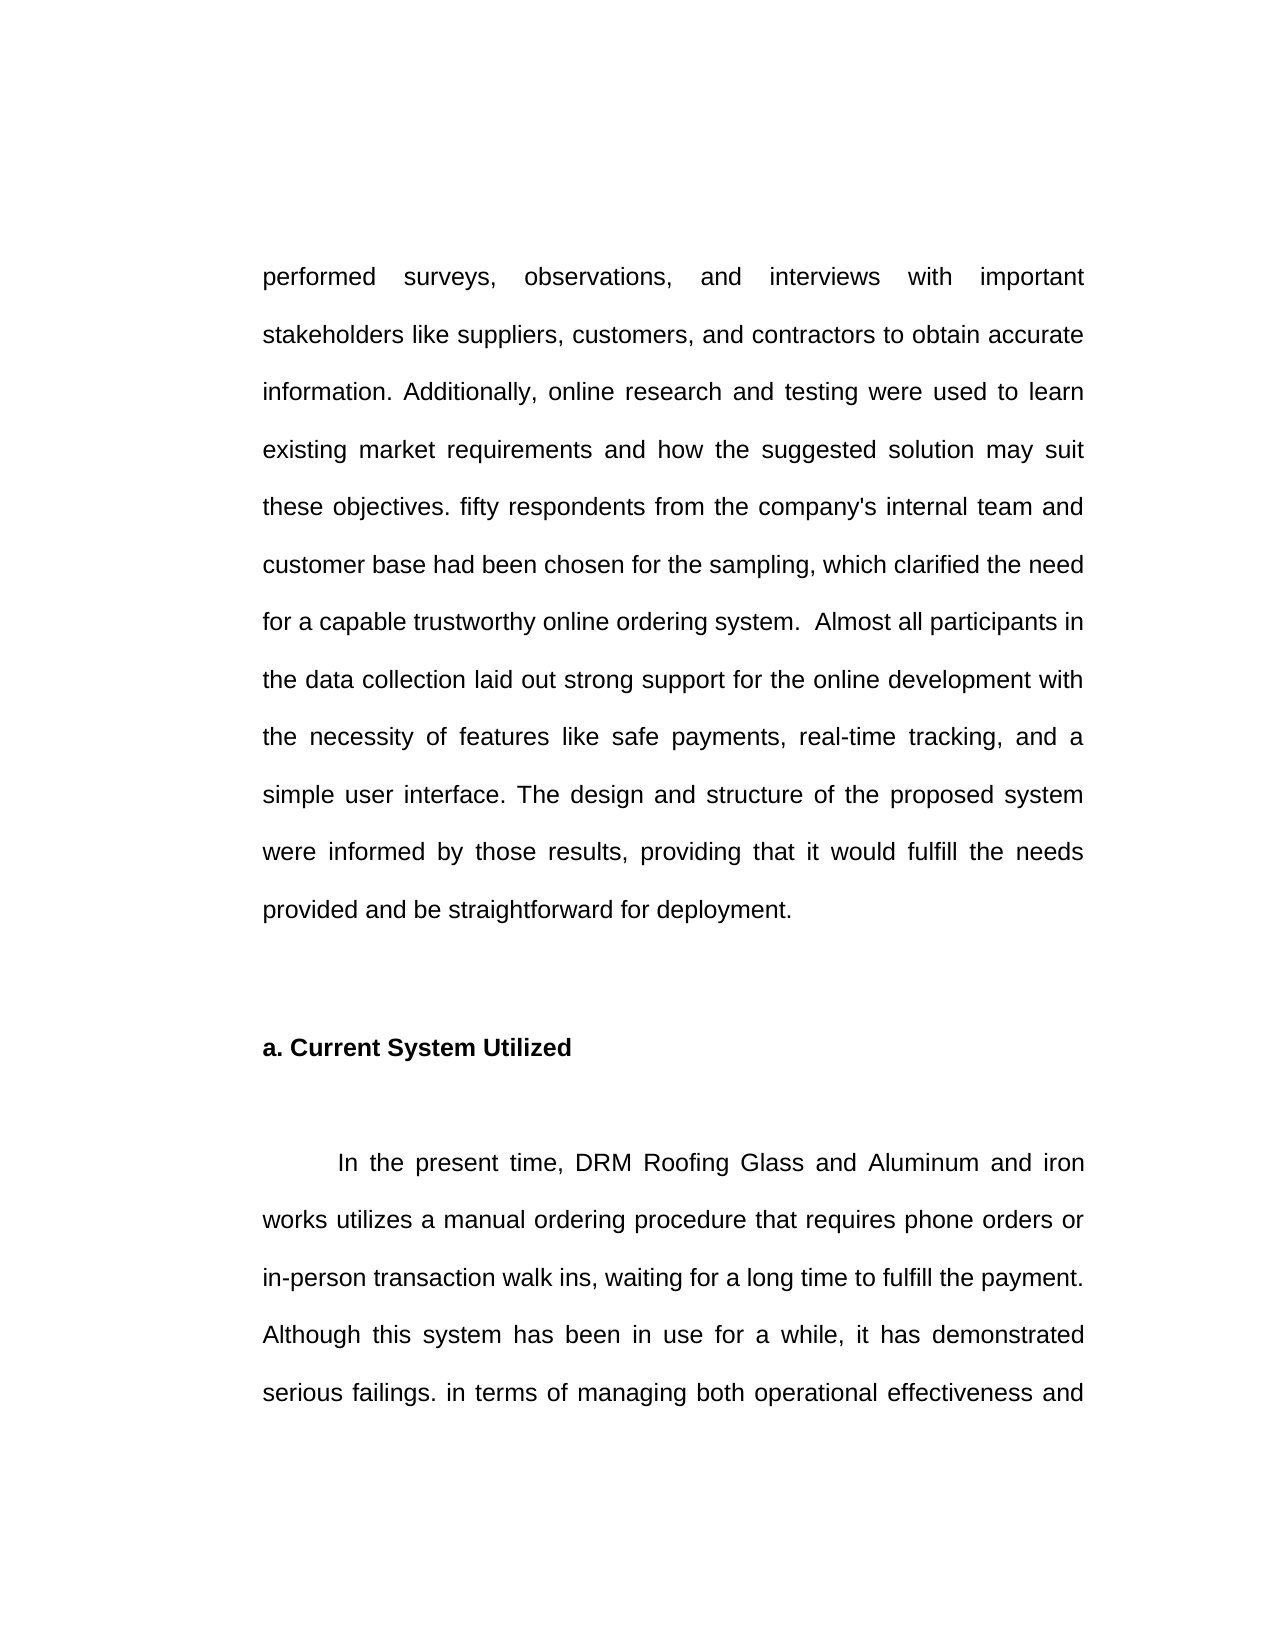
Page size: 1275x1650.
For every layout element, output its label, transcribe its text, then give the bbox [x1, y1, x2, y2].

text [262, 1148, 1086, 1407]
text a. Current System Utilized [262, 1033, 1088, 1062]
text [262, 262, 1085, 923]
